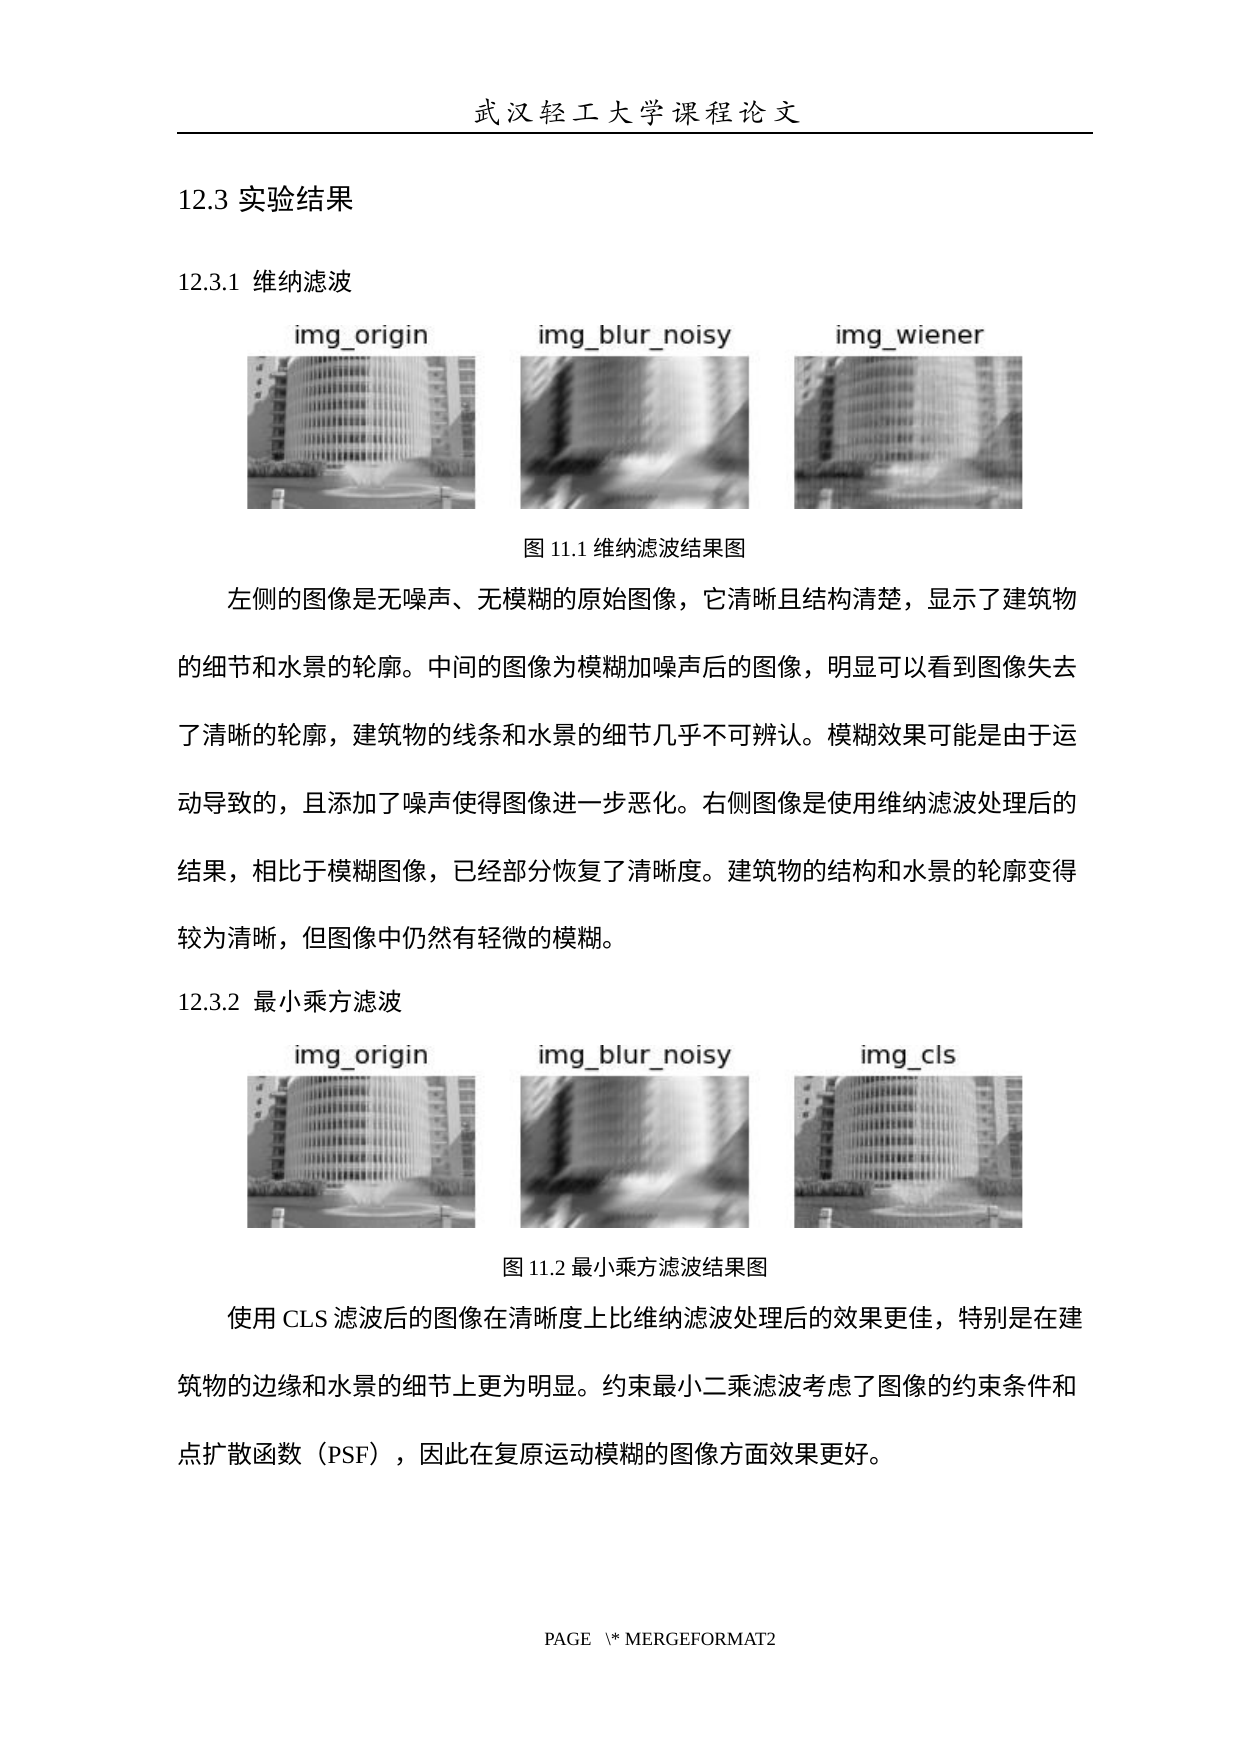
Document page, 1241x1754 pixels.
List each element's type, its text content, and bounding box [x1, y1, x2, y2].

subtitle 维纳滤波 [177, 264, 1093, 298]
picture [247, 1045, 1023, 1228]
text 图11.1 维纳滤波结果图 [177, 529, 1093, 563]
text 左侧的图像是无噪声、无模糊的原始图像，它清晰且结构清楚，显示了建筑物的细节和水景的轮廓。中间的图像为模糊加噪声后的图像，明显可以看到图像失去了清晰的轮廓，建筑物的线条和水景的细节几乎不可辨认。模糊效果可能是由于运动导致的，且添加了噪声使得图像进一步恶化。右侧图像是使用维纳滤波处理后的结果，相比于模糊图像，已经部分恢复了清晰度。建筑物的结构和水景的轮廓变得较为清晰，但图像中仍然有轻微的模糊。 [177, 563, 1093, 971]
subtitle 最小乘方滤波 [177, 983, 1093, 1017]
subtitle 实验结果 [177, 164, 1093, 232]
picture [247, 325, 1023, 509]
text 使用CLS滤波后的图像在清晰度上比维纳滤波处理后的效果更佳，特别是在建筑物的边缘和水景的细节上更为明显。约束最小二乘滤波考虑了图像的约束条件和点扩散函数（PSF），因此在复原运动模糊的图像方面效果更好。 [177, 1283, 1093, 1487]
text 图11.2 最小乘方滤波结果图 [177, 1249, 1093, 1283]
